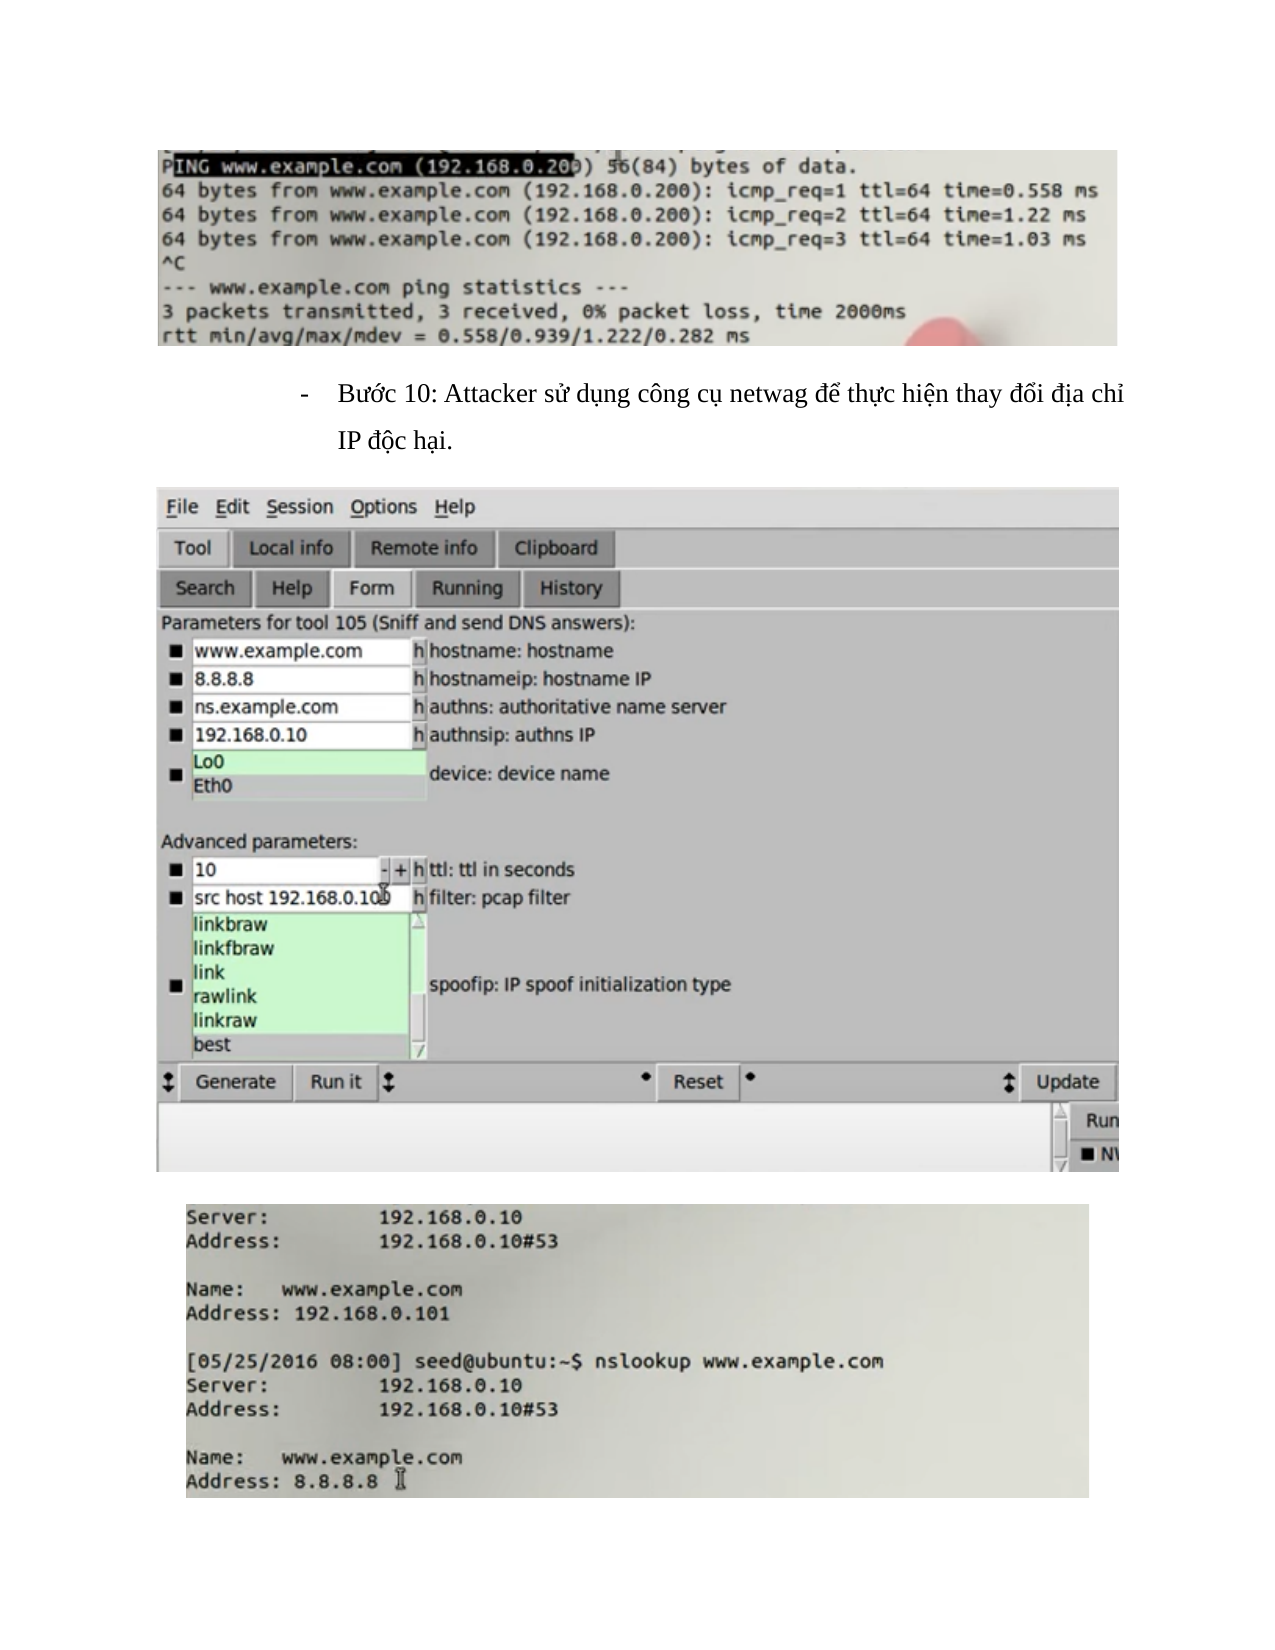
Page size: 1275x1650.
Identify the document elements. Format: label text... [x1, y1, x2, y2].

picture [156, 487, 1119, 1172]
picture [157, 150, 1118, 346]
picture [186, 1204, 1090, 1498]
list Bước 10: Attacker sử dụng công cụ netwag để thực hiện thay đổi địa chỉ IP độc hại. [300, 377, 1125, 455]
